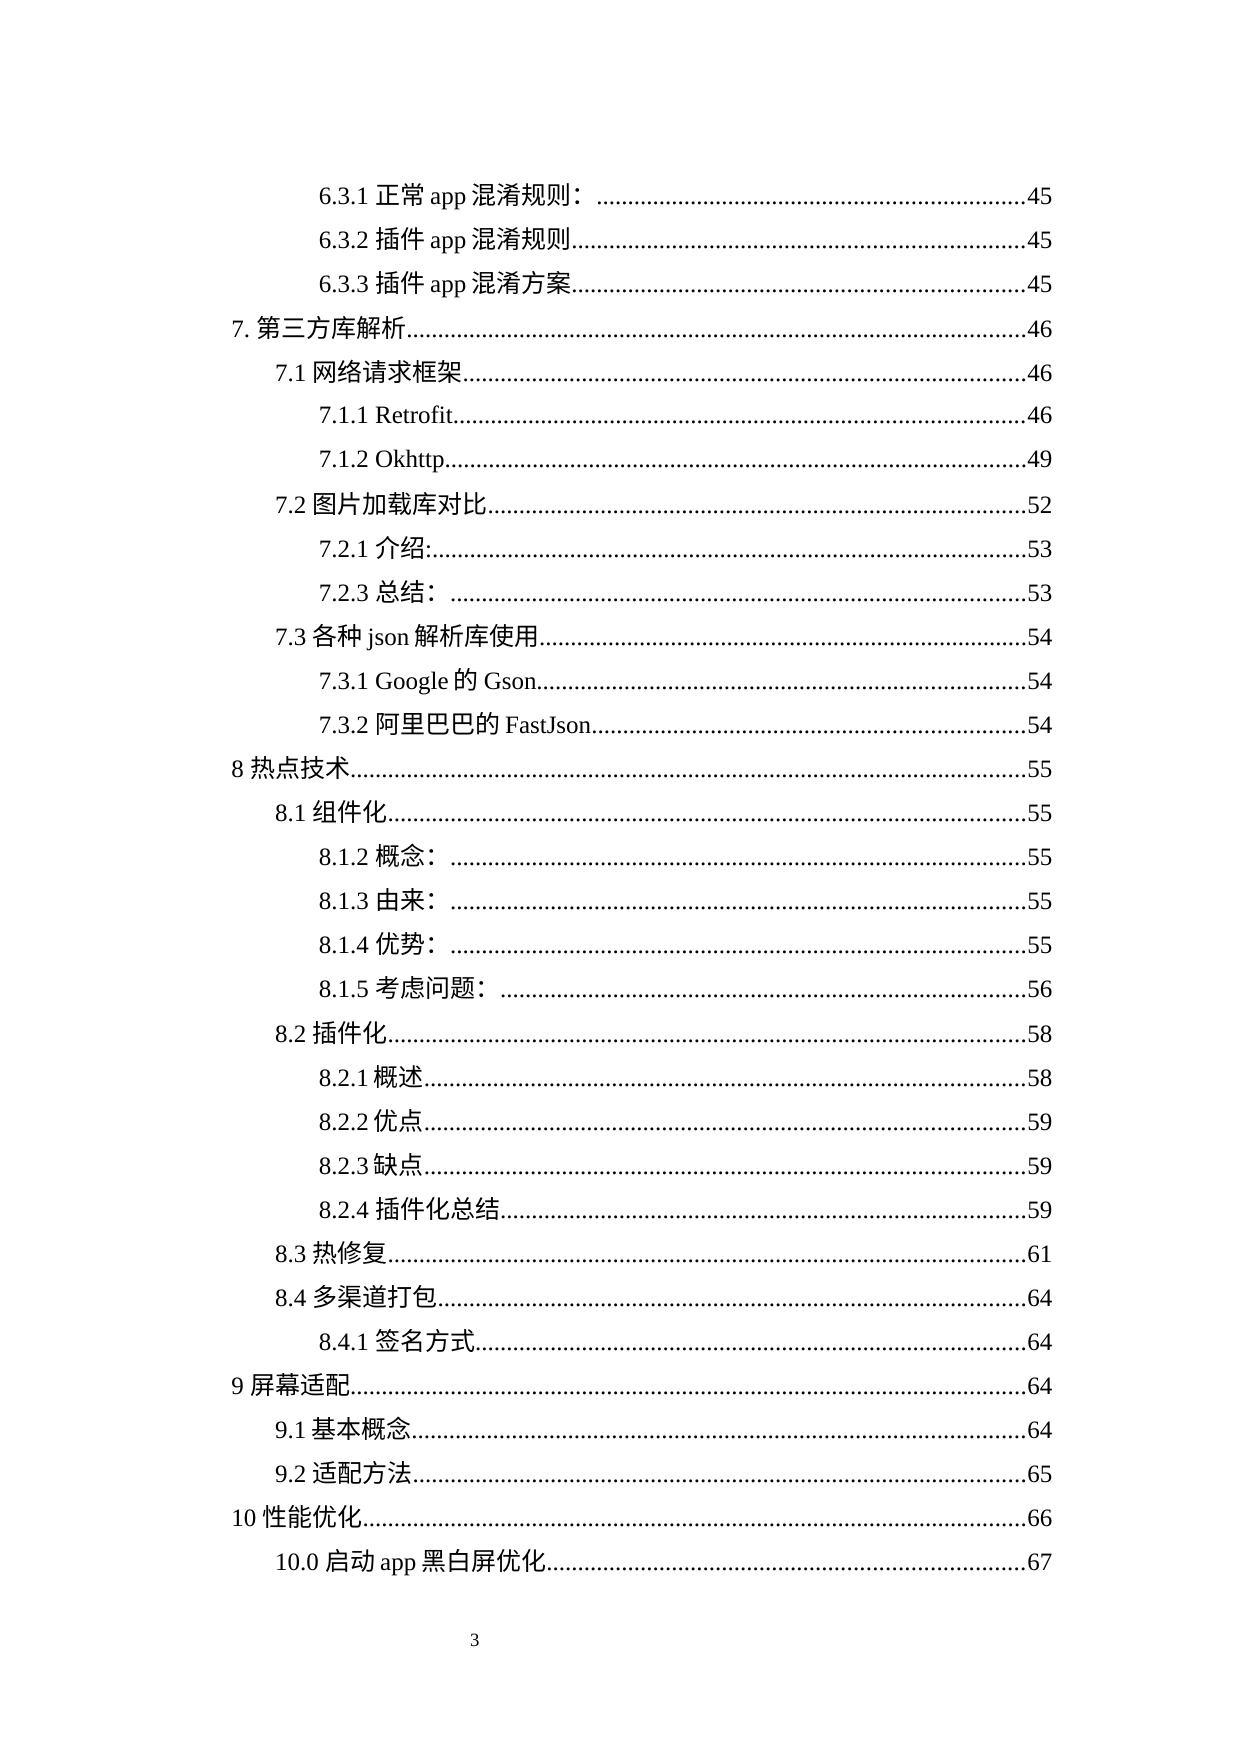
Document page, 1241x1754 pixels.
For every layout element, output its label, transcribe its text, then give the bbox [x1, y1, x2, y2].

text 8 热点技术 55 [231, 745, 1053, 789]
text 8.1.4 优势： 55 [319, 921, 1053, 965]
text 8.2 插件化 58 [275, 1009, 1053, 1053]
text 8.4 多渠道打包 64 [275, 1273, 1053, 1318]
text 7.3.2 阿里巴巴的FastJson 54 [319, 701, 1053, 745]
text 8.2.1概述 58 [319, 1053, 1053, 1097]
text 9.2 适配方法 65 [275, 1450, 1053, 1494]
text 8.1.3 由来： 55 [319, 877, 1053, 921]
text 9 屏幕适配 64 [231, 1362, 1053, 1406]
text 6.3.3 插件app混淆方案 45 [319, 260, 1053, 304]
text 10.0 启动app黑白屏优化 67 [275, 1538, 1053, 1582]
text 7.2.1 介绍: 53 [319, 524, 1053, 568]
text 8.2.3缺点 59 [319, 1141, 1053, 1185]
text 8.2.2优点 59 [319, 1097, 1053, 1141]
text 8.4.1 签名方式 64 [319, 1318, 1053, 1362]
text 8.1.5 考虑问题： 56 [319, 965, 1053, 1009]
text 7.3.1 Google的Gson 54 [319, 657, 1053, 701]
text 8.1 组件化 55 [275, 789, 1053, 833]
text 7.2 图片加载库对比 52 [275, 480, 1053, 524]
text 7.1.2 Okhttp 49 [319, 436, 1053, 480]
text 7.1.1 Retrofit 46 [319, 392, 1053, 436]
text 7.1 网络请求框架 46 [275, 348, 1053, 392]
text 8.2.4 插件化总结 59 [319, 1185, 1053, 1229]
text 10 性能优化 66 [231, 1494, 1053, 1538]
text 7. 第三方库解析 46 [231, 304, 1053, 348]
text 8.3 热修复 61 [275, 1229, 1053, 1273]
text 7.2.3 总结： 53 [319, 568, 1053, 613]
text 8.1.2 概念： 55 [319, 833, 1053, 877]
text 7.3 各种json解析库使用 54 [275, 613, 1053, 657]
text 6.3.2 插件app混淆规则 45 [319, 216, 1053, 260]
text 6.3.1 正常app混淆规则： 45 [319, 172, 1053, 216]
text 9.1基本概念 64 [275, 1406, 1053, 1450]
